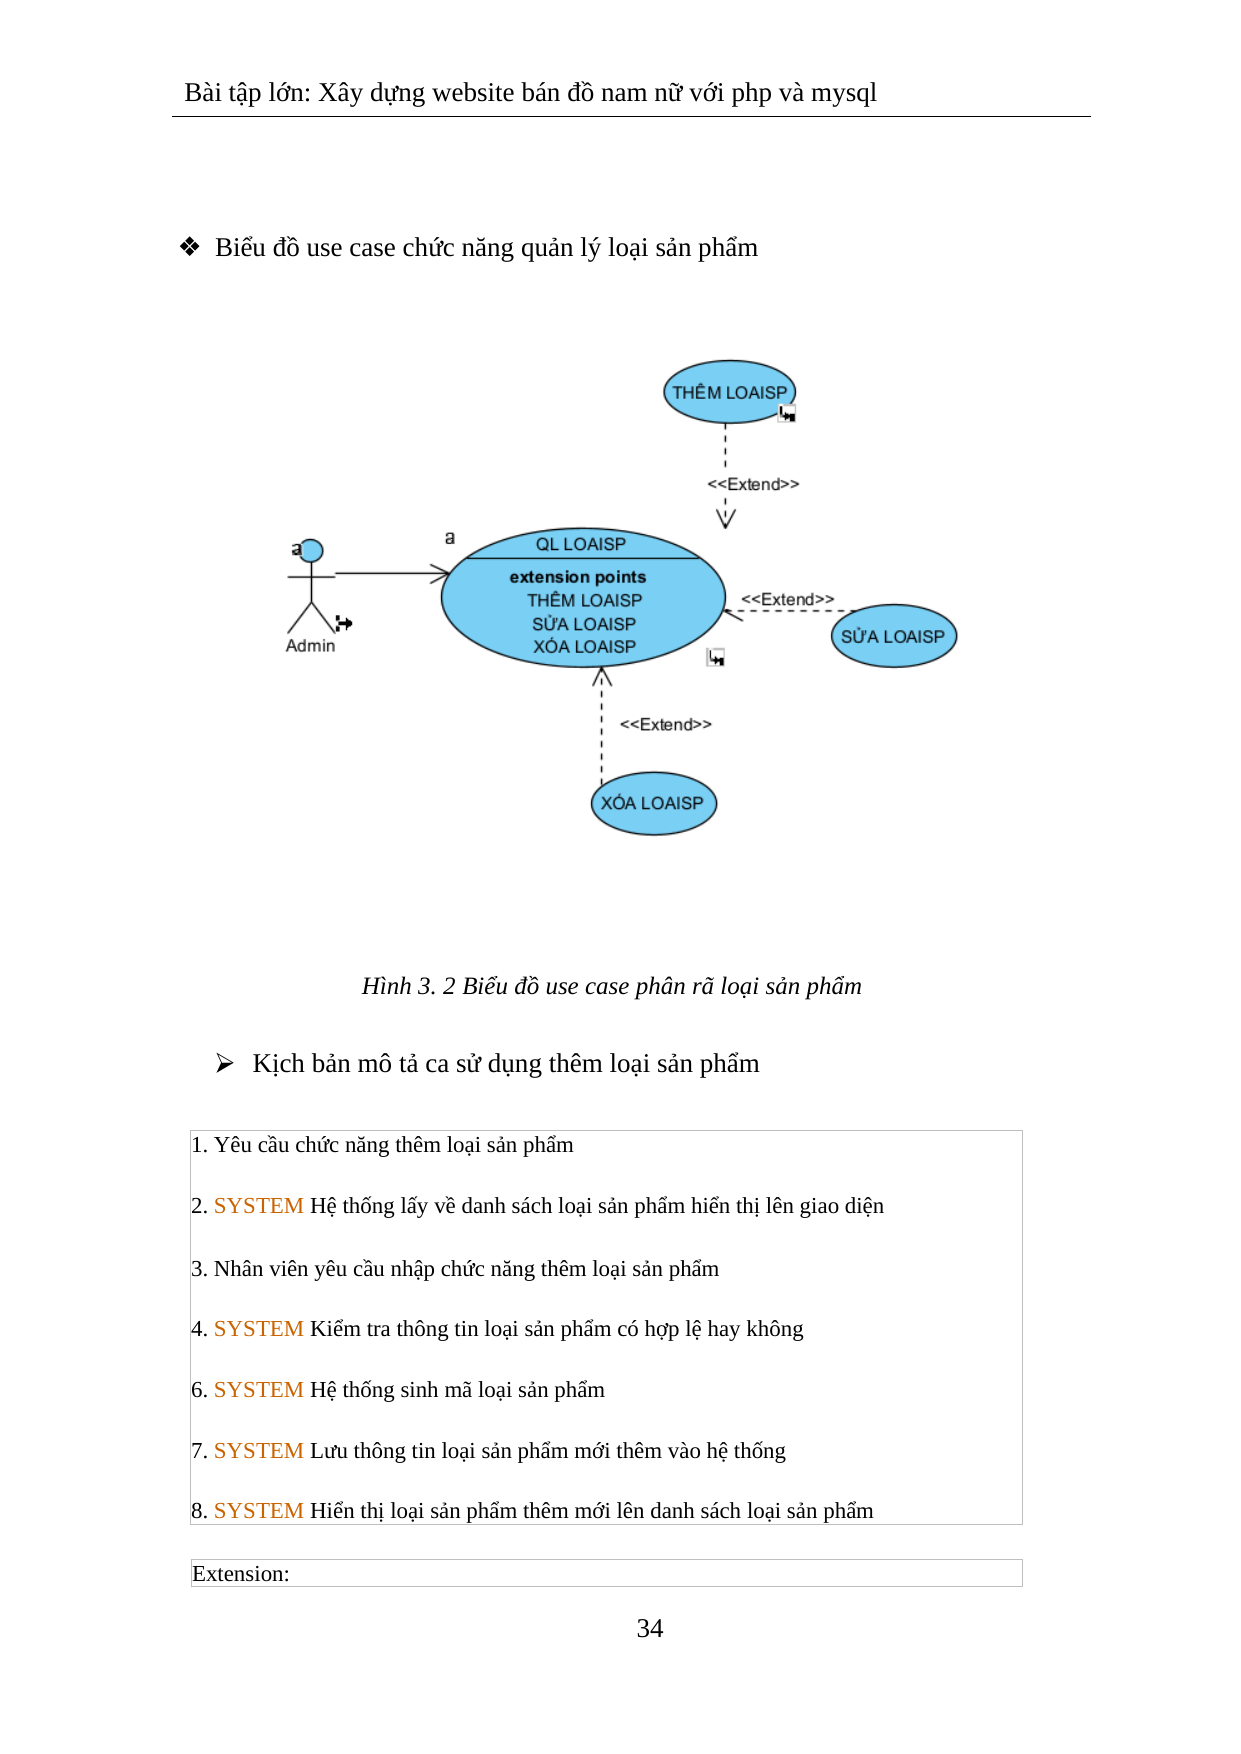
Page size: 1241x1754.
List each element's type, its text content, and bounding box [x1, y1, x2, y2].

list SYSTEM Hệ thống sinh mã loại sản phẩm [191, 1375, 1022, 1402]
text Hình 3. 2 Biểu đồ use case phân rã loại sản phẩm [177, 971, 1186, 999]
list Biểu đồ use case chức năng quản lý loại sản phẩm [177, 217, 1123, 272]
list SYSTEM Hiển thị loại sản phẩm thêm mới lên danh sách loại sản phẩm [191, 1496, 1022, 1524]
list SYSTEM Lưu thông tin loại sản phẩm mới thêm vào hệ thống [191, 1436, 1022, 1463]
list SYSTEM Kiểm tra thông tin loại sản phẩm có hợp lệ hay không [191, 1314, 1022, 1342]
list Kịch bản mô tả ca sử dụng thêm loại sản phẩm [215, 1032, 1123, 1088]
text Extension: [192, 1560, 1022, 1586]
list Nhân viên yêu cầu nhập chức năng thêm loại sản phẩm [191, 1254, 1022, 1281]
picture [261, 295, 1045, 922]
list Yêu cầu chức năng thêm loại sản phẩm [191, 1131, 1022, 1157]
list SYSTEM Hệ thống lấy về danh sách loại sản phẩm hiển thị lên giao diện [191, 1191, 1022, 1218]
